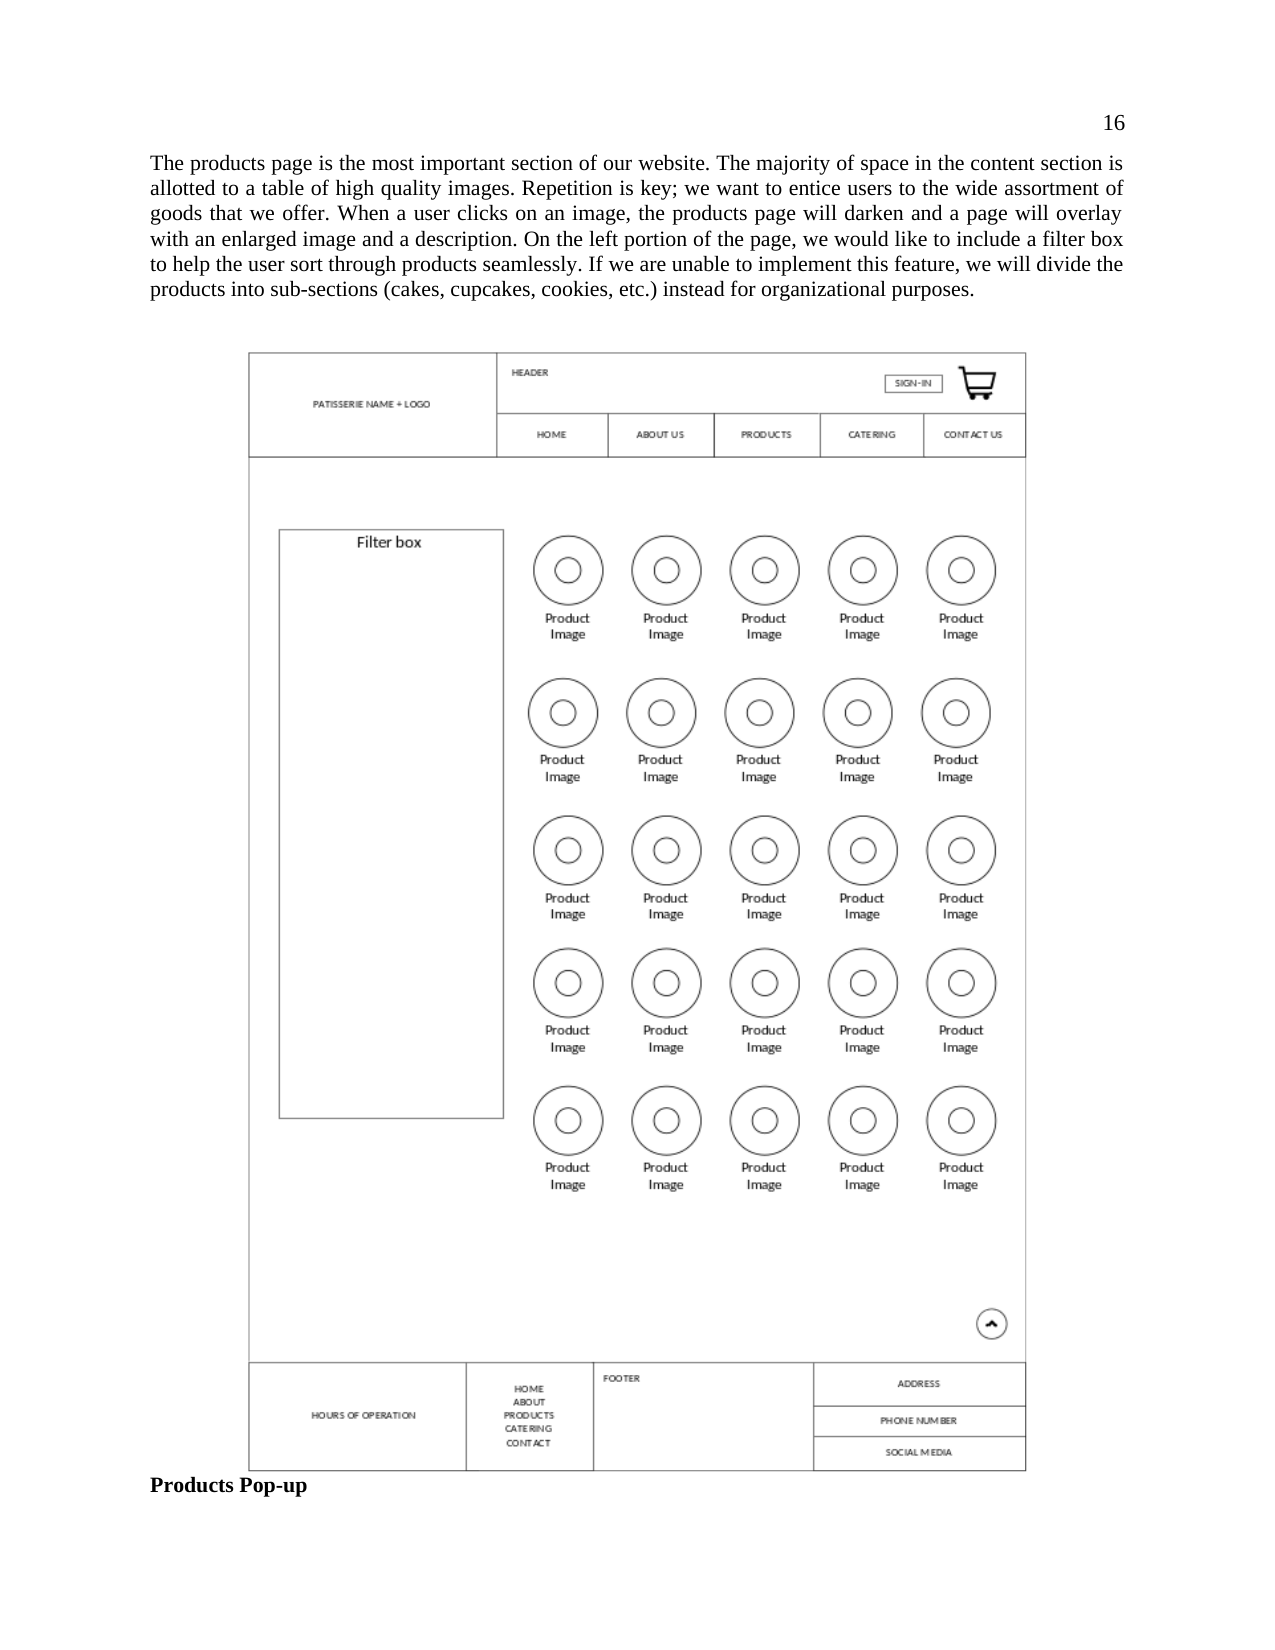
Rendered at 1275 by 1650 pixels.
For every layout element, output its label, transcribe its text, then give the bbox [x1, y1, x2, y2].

text Products Pop-up [150, 1472, 1125, 1498]
text The products page is the most important section of our website. The majority of space in the content section is allotted to a table of high quality images. Repetition is key; we want to entice users to the wide assortment of goods that we offer. When a user clicks on an image, the products page will darken and a page will overlay with an enlarged image and a description. On the left portion of the page, we would like to include a filter box to help the user sort through products seamlessly. If we are unable to implement this feature, we will divide the products into sub-sections (cakes, cupcakes, cookies, etc.) instead for organizational purposes. [150, 150, 1125, 301]
